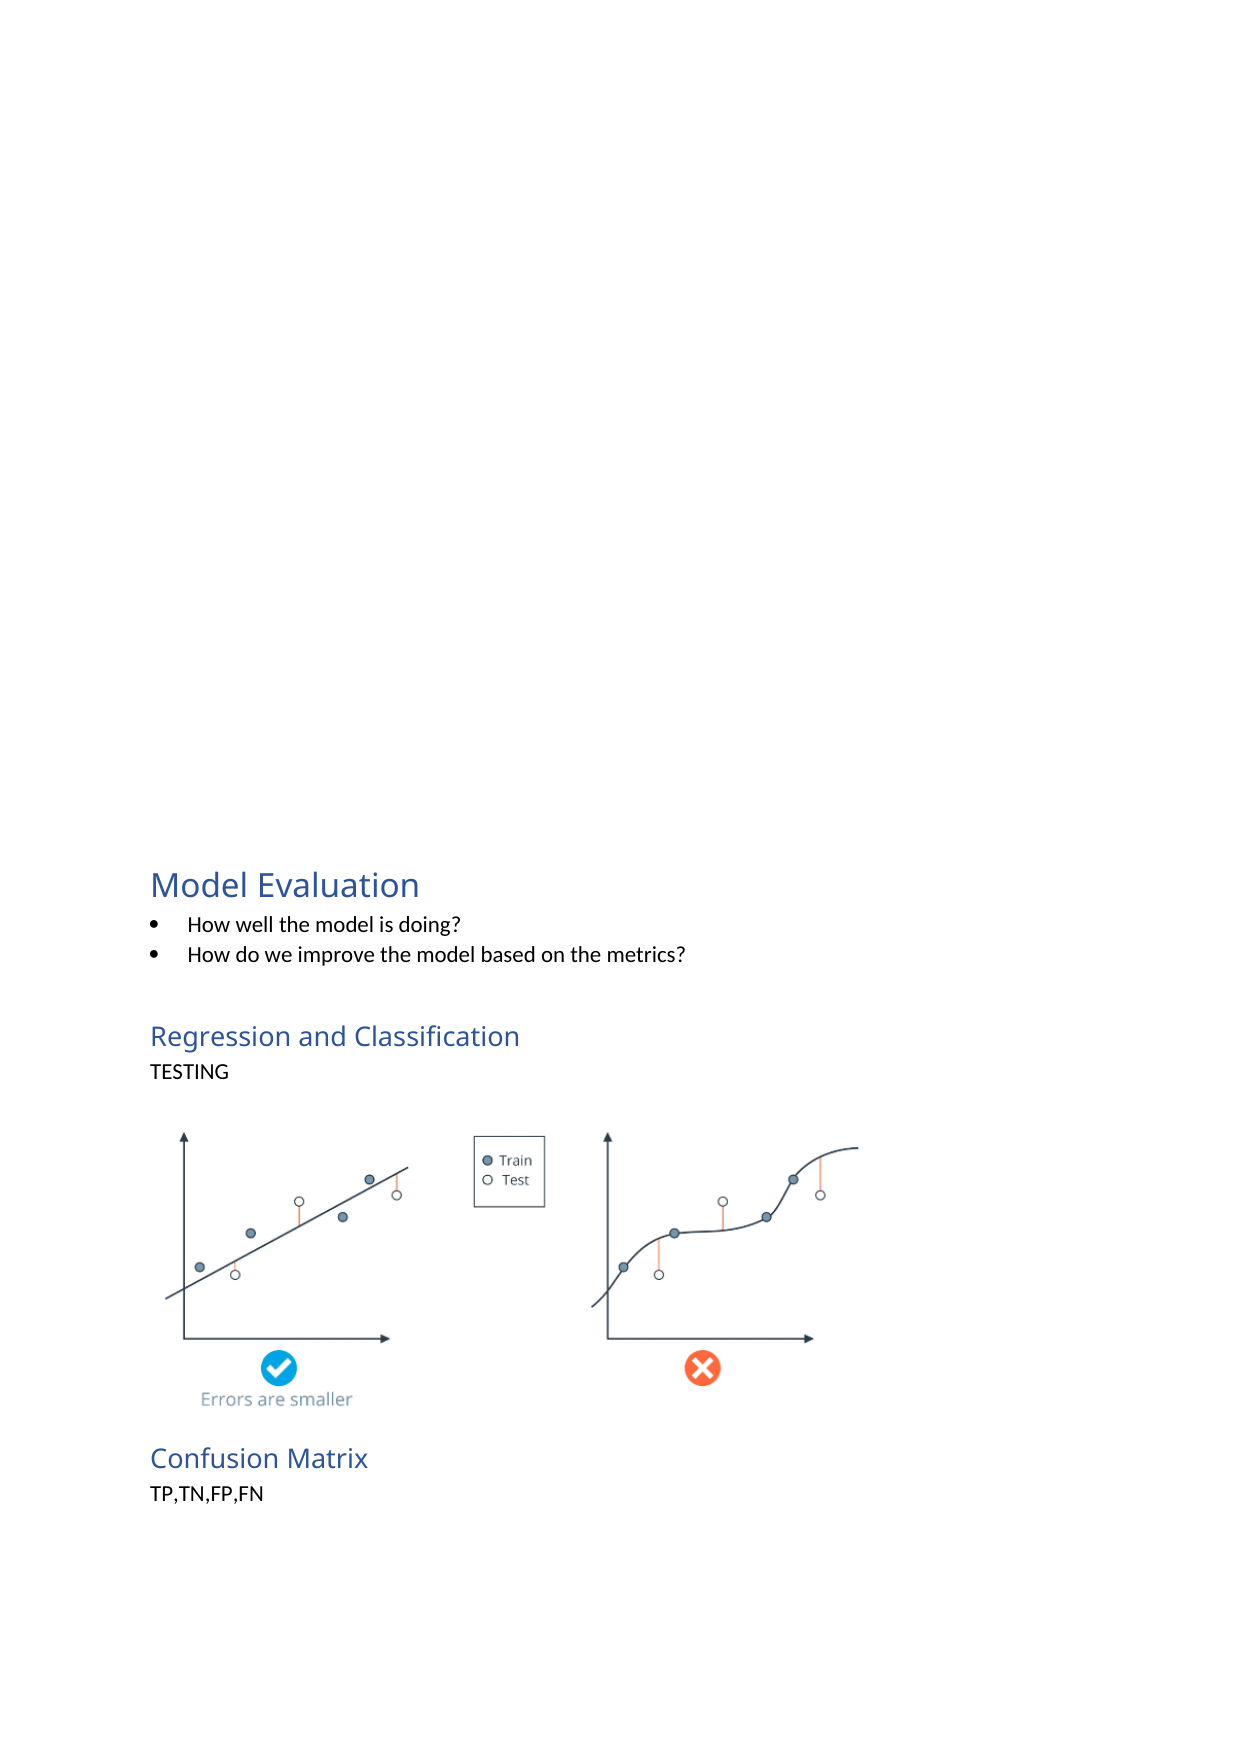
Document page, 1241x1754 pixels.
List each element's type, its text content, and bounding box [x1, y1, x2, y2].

subtitle Model Evaluation [150, 861, 1090, 907]
picture [150, 1104, 880, 1421]
list How well the model is doing? [150, 910, 1090, 938]
subtitle Confusion Matrix [150, 1439, 1090, 1476]
subtitle Regression and Classification [150, 1018, 1090, 1054]
text TP,TN,FP,FN [150, 1479, 1090, 1507]
list How do we improve the model based on the metrics? [150, 941, 1090, 969]
text TESTING [150, 1057, 1090, 1086]
